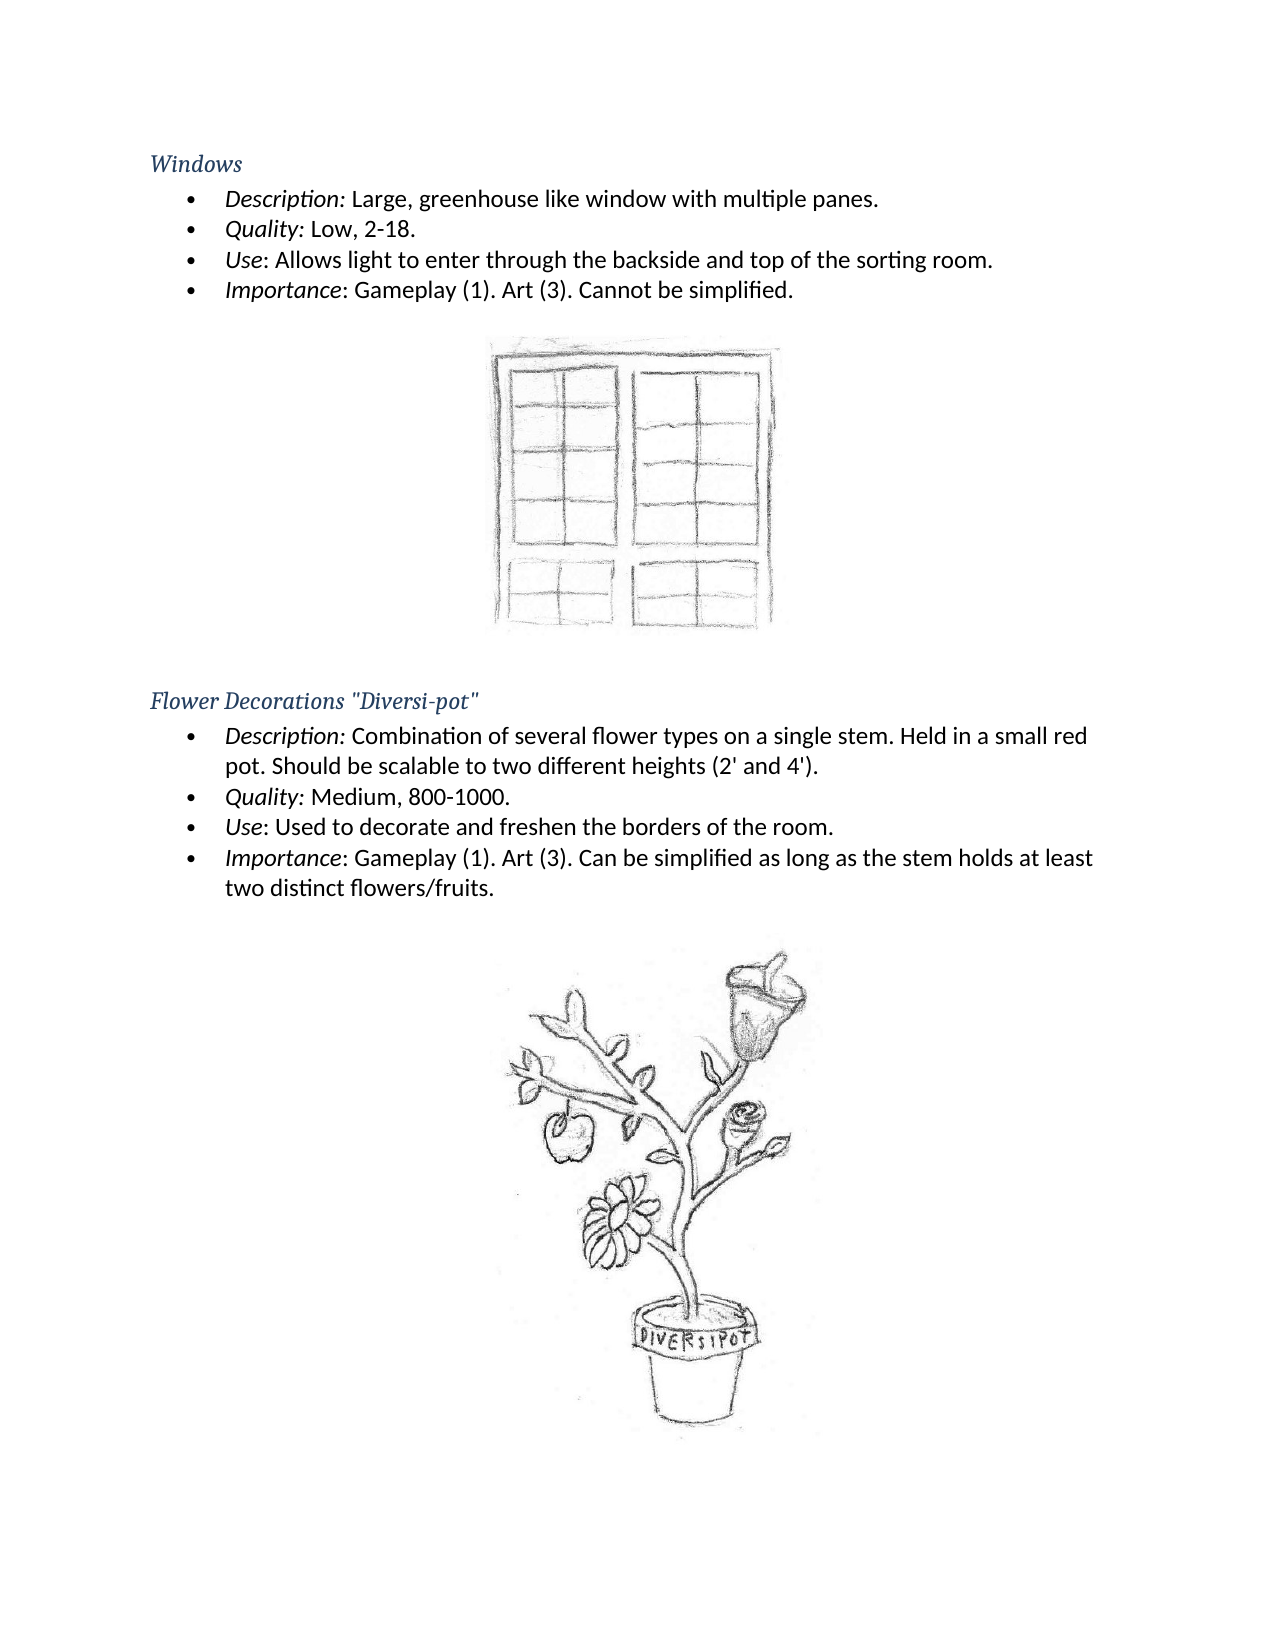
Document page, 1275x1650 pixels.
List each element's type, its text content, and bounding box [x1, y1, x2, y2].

list Use: Allows light to enter through the backside and top of the sorting room. [187, 244, 1125, 274]
list Importance: Gameplay (1). Art (3). Cannot be simplified. [187, 274, 1125, 305]
picture [489, 933, 823, 1447]
list Use: Used to decorate and freshen the borders of the room. [187, 812, 1125, 842]
list Quality: Medium, 800-1000. [187, 781, 1125, 812]
list Quality: Low, 2-18. [187, 213, 1125, 244]
subtitle Flower Decorations "Diversi-pot" [150, 687, 1125, 716]
subtitle Windows [150, 150, 1125, 179]
picture [485, 335, 791, 636]
list Description: Combination of several flower types on a single stem. Held in a small red pot. Should be scalable to two different heights (2' and 4'). [187, 720, 1125, 781]
list Importance: Gameplay (1). Art (3). Can be simplified as long as the stem holds at least two distinct flowers/fruits. [187, 842, 1125, 903]
list Description: Large, greenhouse like window with multiple panes. [187, 183, 1125, 213]
